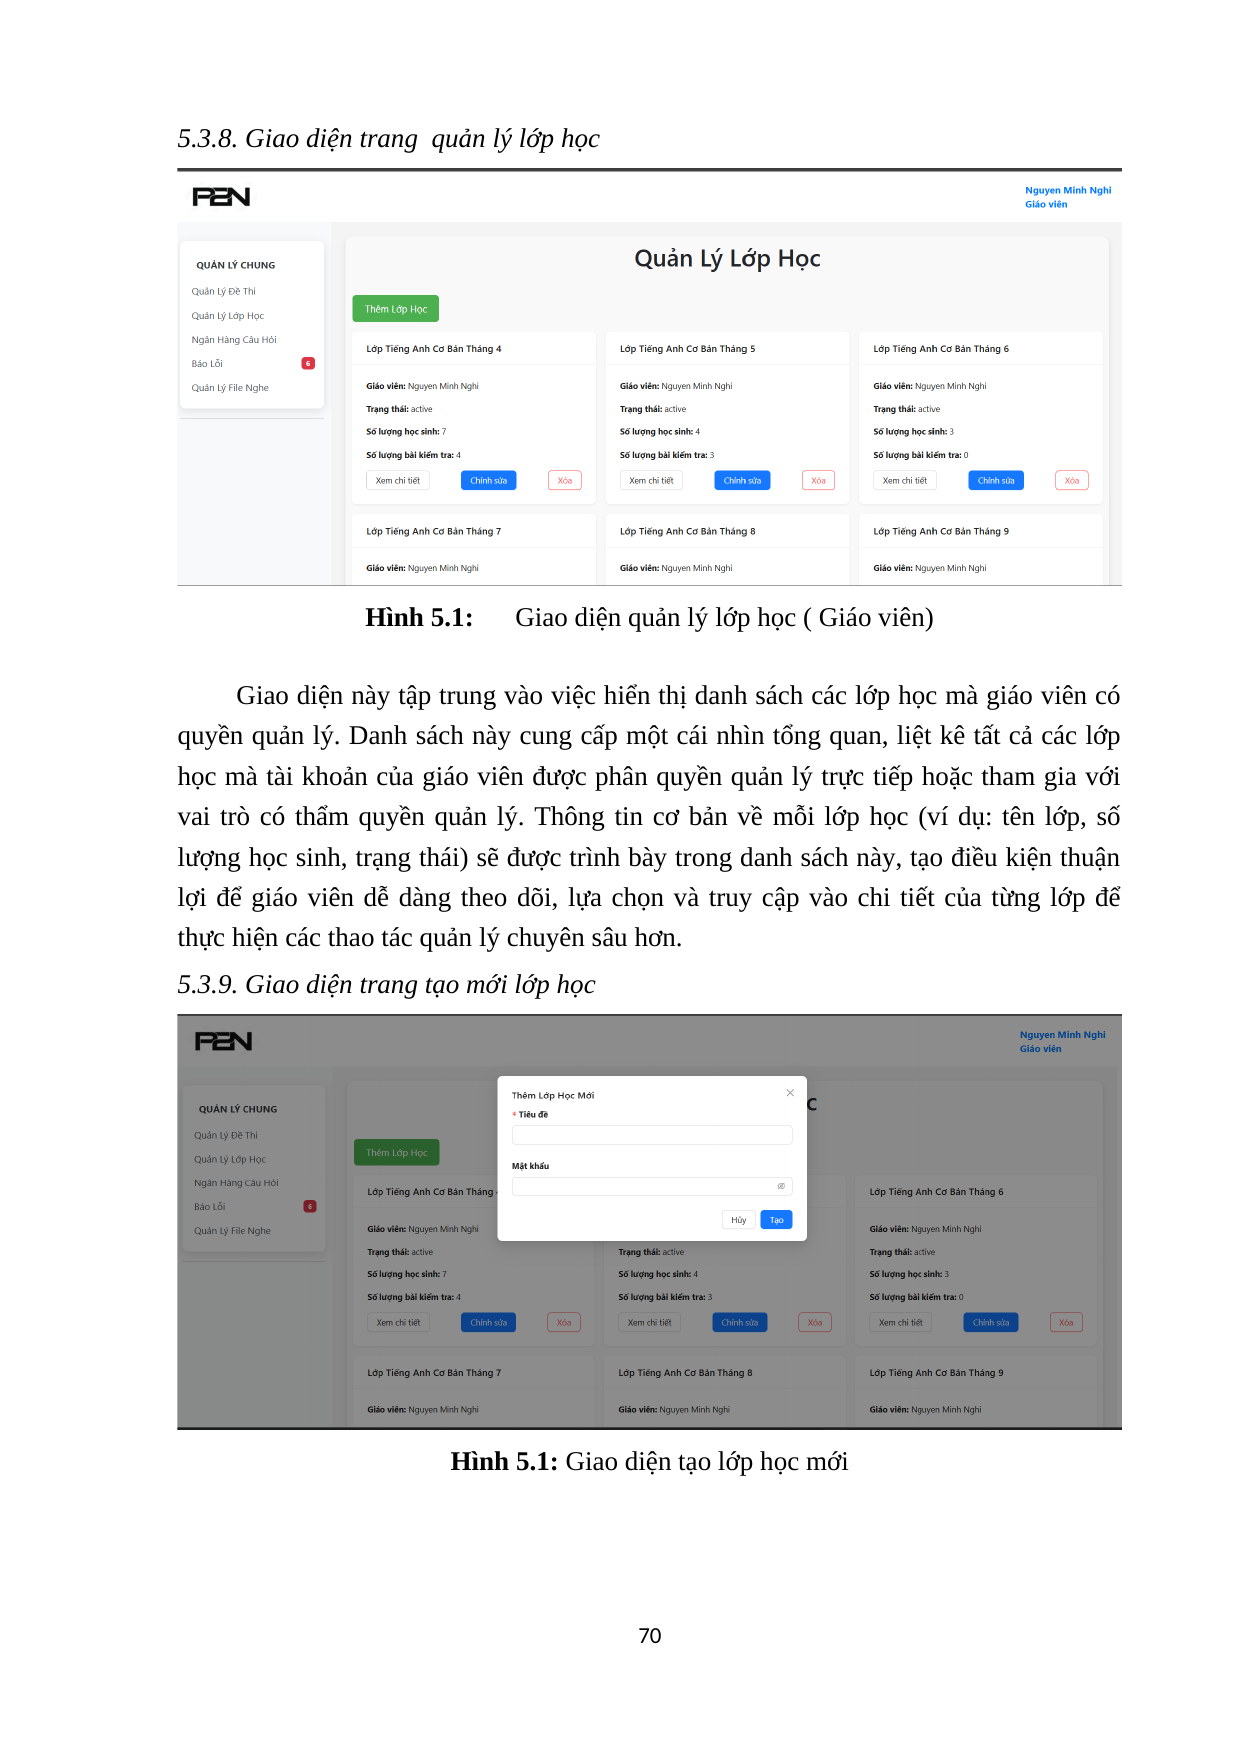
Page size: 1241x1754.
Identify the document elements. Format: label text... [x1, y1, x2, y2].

text Giao diện này tập trung vào việc hiển thị danh sách các lớp học mà giáo viên có quyền quản lý. Danh sách này cung cấp một cái nhìn tổng quan, liệt kê tất cả các lớp học mà tài khoản của giáo viên được phân quyền quản lý trực tiếp hoặc tham gia với vai trò có thẩm quyền quản lý. Thông tin cơ bản về mỗi lớp học (ví dụ: tên lớp, số lượng học sinh, trạng thái) sẽ được trình bày trong danh sách này, tạo điều kiện thuận lợi để giáo viên dễ dàng theo dõi, lựa chọn và truy cập vào chi tiết của từng lớp để thực hiện các thao tác quản lý chuyên sâu hơn. [177, 679, 1122, 953]
text Giao diện trang tạo mới lớp học [177, 968, 1122, 999]
text Giao diện trang quản lý lớp học [177, 122, 1122, 153]
text Giao diện tạo lớp học mới [177, 1445, 1122, 1476]
picture [177, 1014, 1122, 1430]
text Giao diện quản lý lớp học ( Giáo viên) [177, 601, 1122, 632]
picture [177, 168, 1122, 586]
